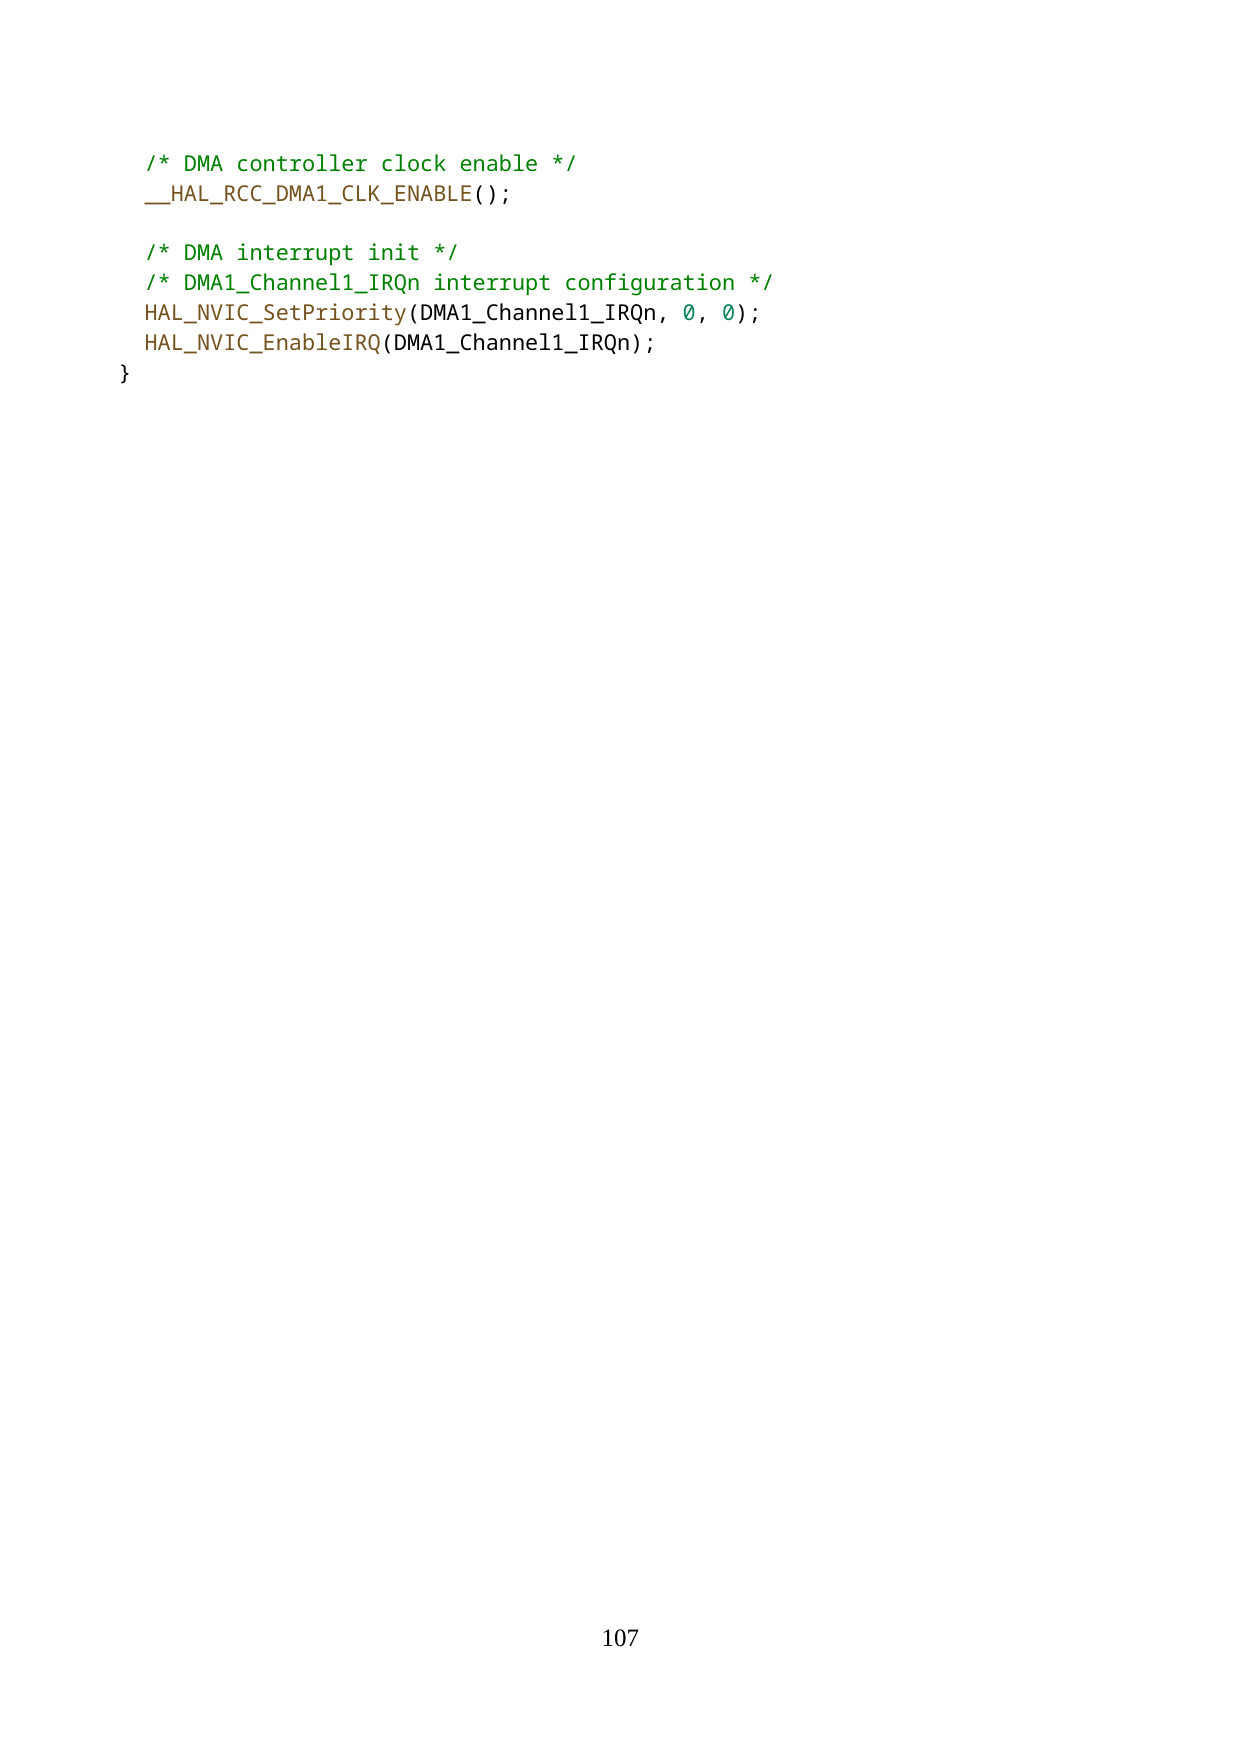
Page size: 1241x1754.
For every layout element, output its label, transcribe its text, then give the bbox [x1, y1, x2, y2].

text /* DMA1_Channel1_IRQn interrupt configuration */ [118, 267, 1122, 297]
text HAL_NVIC_EnableIRQ(DMA1_Channel1_IRQn); [118, 327, 1122, 356]
text HAL_NVIC_SetPriority(DMA1_Channel1_IRQn, 0, 0); [118, 297, 1122, 327]
text /* DMA controller clock enable */ [118, 148, 1122, 178]
text } [118, 356, 1122, 386]
text __HAL_RCC_DMA1_CLK_ENABLE(); [118, 178, 1122, 207]
text /* DMA interrupt init */ [118, 237, 1122, 267]
